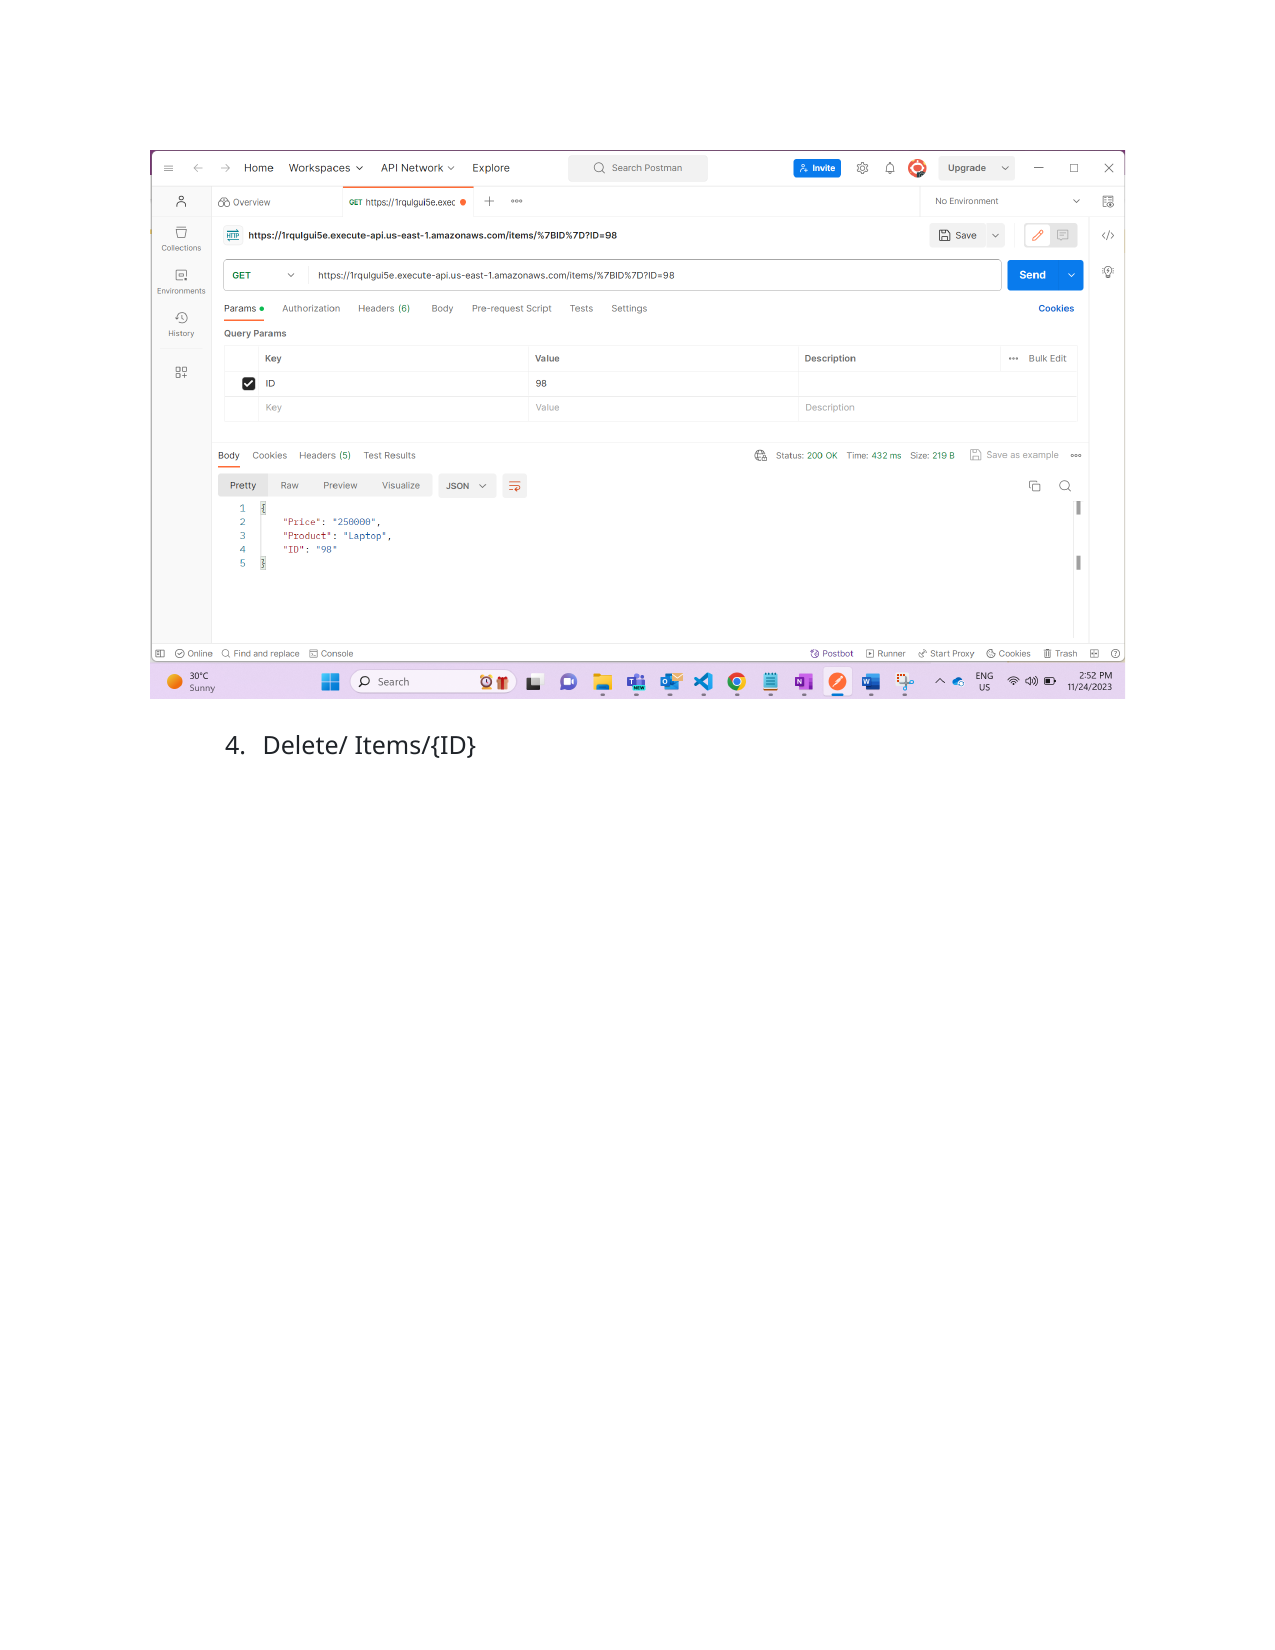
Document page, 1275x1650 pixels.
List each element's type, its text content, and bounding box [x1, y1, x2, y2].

list Delete/ Items/{ID} [225, 728, 1125, 762]
picture [150, 150, 1125, 699]
